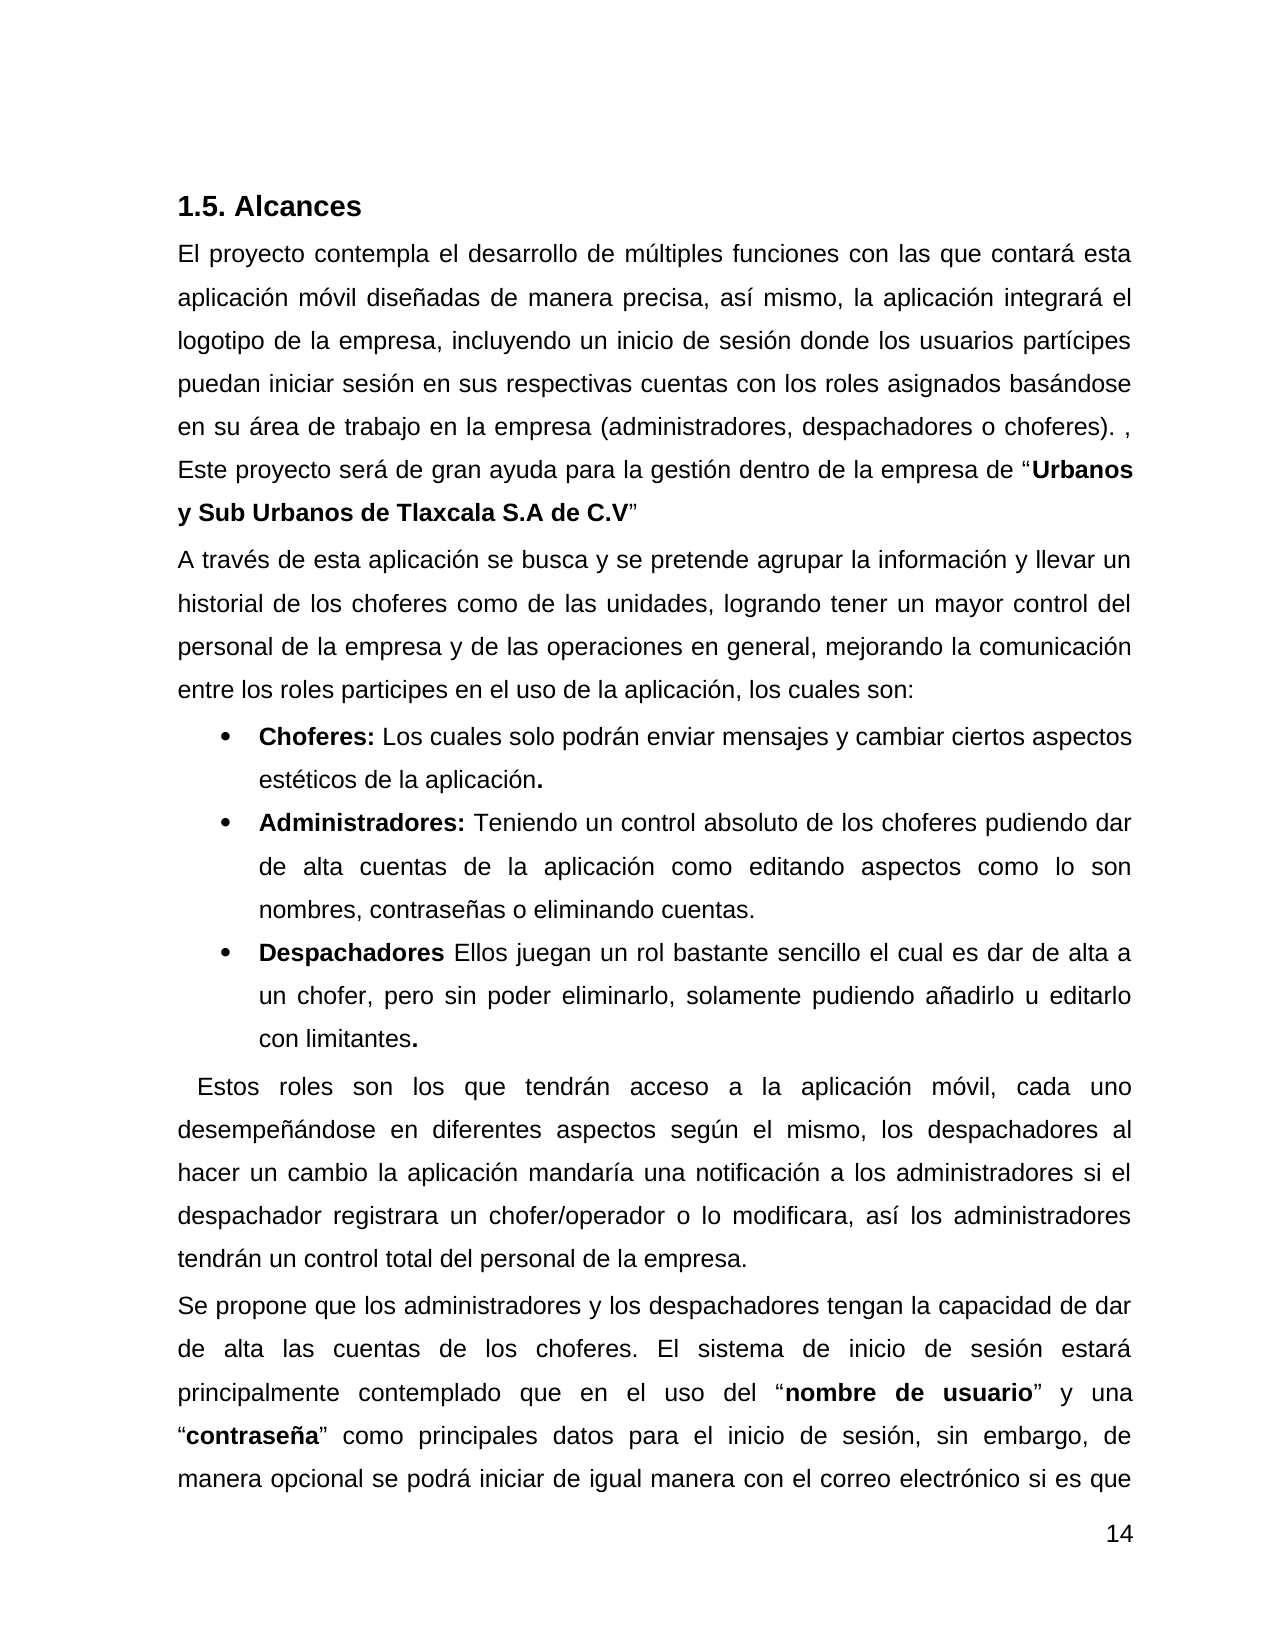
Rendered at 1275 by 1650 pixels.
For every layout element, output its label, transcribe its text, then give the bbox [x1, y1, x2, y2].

text El proyecto contempla el desarrollo de múltiples funciones con las que contará esta aplicación móvil diseñadas de manera precisa, así mismo, la aplicación integrará el logotipo de la empresa, incluyendo un inicio de sesión donde los usuarios partícipes puedan iniciar sesión en sus respectivas cuentas con los roles asignados basándose en su área de trabajo en la empresa (administradores, despachadores o choferes). , Este proyecto será de gran ayuda para la gestión dentro de la empresa de “Urbanos y Sub Urbanos de Tlaxcala S.A de C.V” [177, 239, 1133, 527]
list Choferes: Los cuales solo podrán enviar mensajes y cambiar ciertos aspectos estéticos de la aplicación. [221, 722, 1133, 794]
text Alcances [177, 189, 1133, 223]
text A través de esta aplicación se busca y se pretende agrupar la información y llevar un historial de los choferes como de las unidades, logrando tener un mayor control del personal de la empresa y de las operaciones en general, mejorando la comunicación entre los roles participes en el uso de la aplicación, los cuales son: [177, 545, 1133, 703]
list Despachadores Ellos juegan un rol bastante sencillo el cual es dar de alta a un chofer, pero sin poder eliminarlo, solamente pudiendo añadirlo u editarlo con limitantes. [221, 938, 1133, 1053]
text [177, 1291, 1133, 1493]
list Administradores: Teniendo un control absoluto de los choferes pudiendo dar de alta cuentas de la aplicación como editando aspectos como lo son nombres, contraseñas o eliminando cuentas. [221, 808, 1133, 923]
text Estos roles son los que tendrán acceso a la aplicación móvil, cada uno desempeñándose en diferentes aspectos según el mismo, los despachadores al hacer un cambio la aplicación mandaría una notificación a los administradores si el despachador registrara un chofer/operador o lo modificara, así los administradores tendrán un control total del personal de la empresa. [177, 1072, 1133, 1273]
